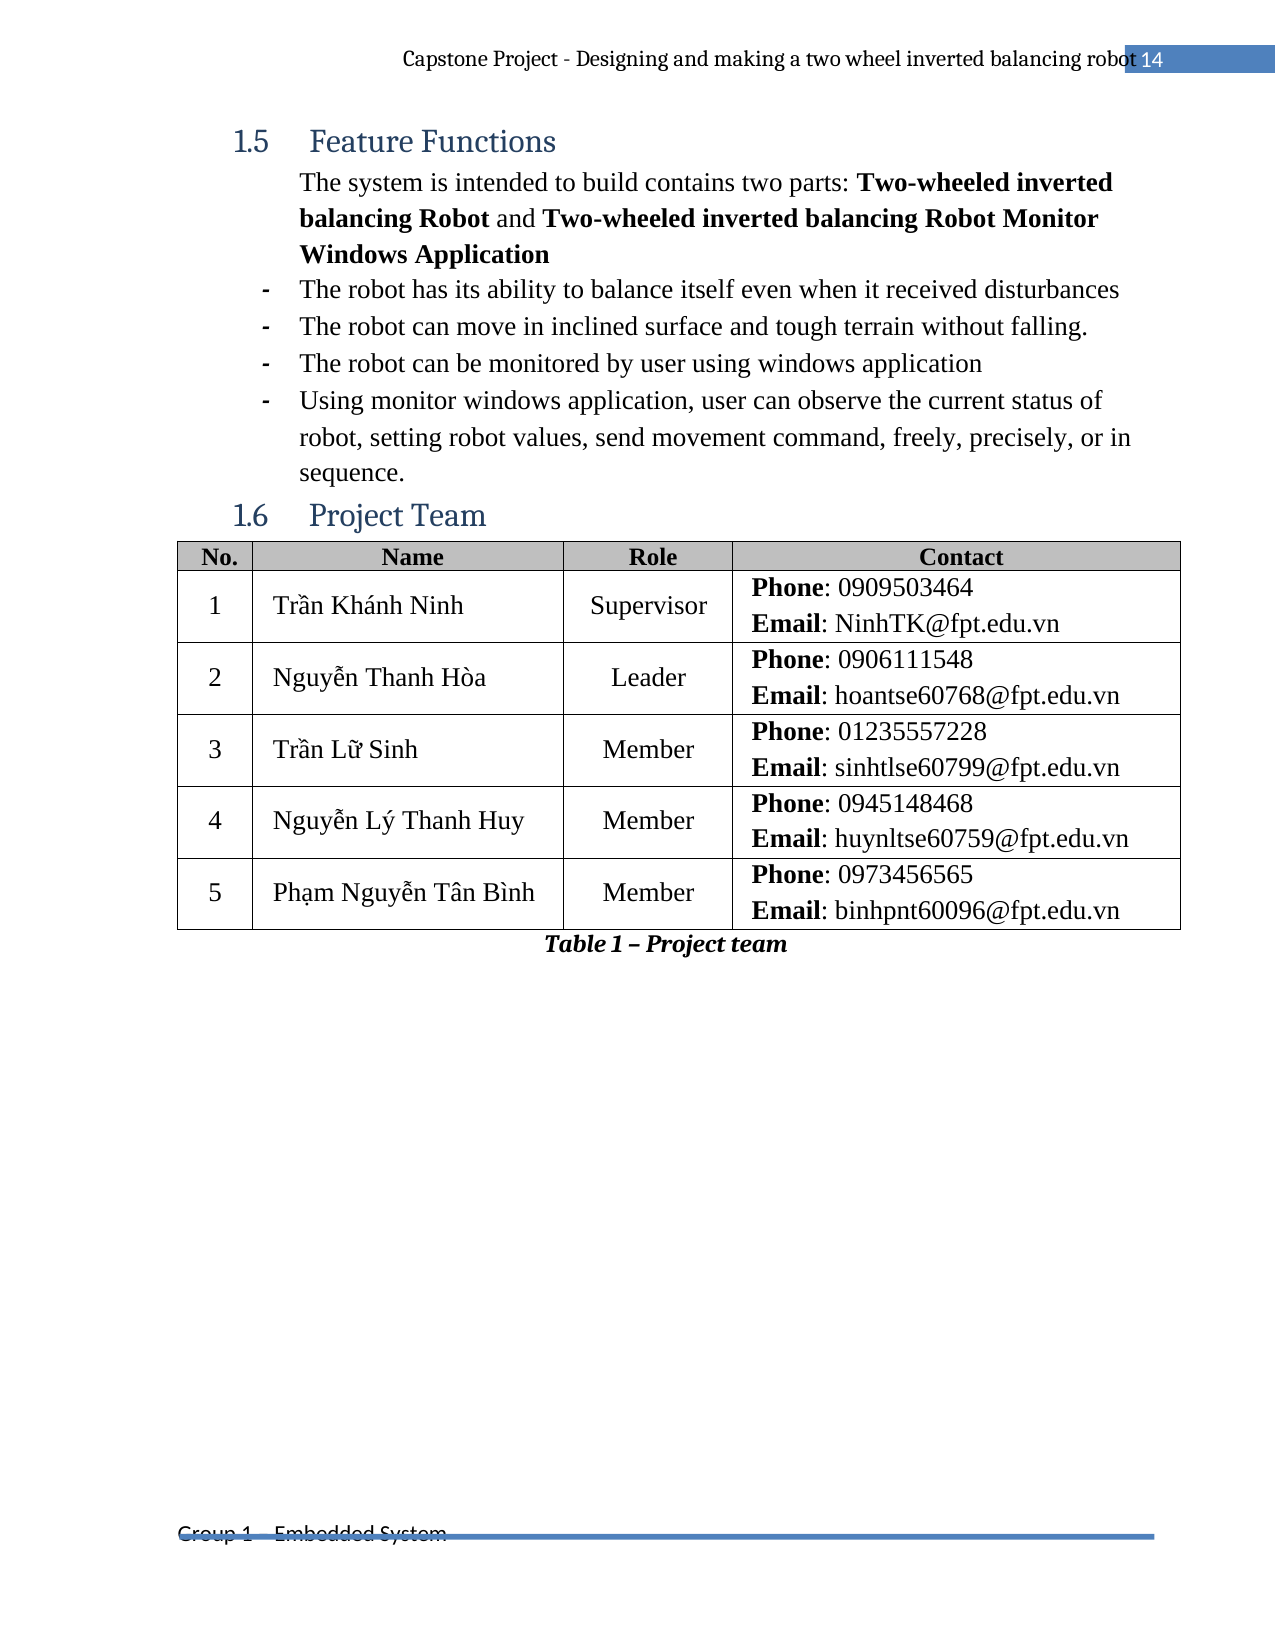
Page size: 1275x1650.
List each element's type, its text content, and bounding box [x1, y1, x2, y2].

table_cell 4 [178, 787, 252, 857]
list The robot has its ability to balance itself even when it received disturbances [262, 273, 1157, 306]
table_header Role [564, 542, 732, 570]
text The system is intended to build contains two parts: Two-wheeled inverted balancing Robot and Two-wheeled inverted balancing Robot Monitor Windows Application [299, 166, 1157, 269]
table_cell Phone: 0906111548 Email: hoantse60768@fpt.edu.vn [733, 643, 1180, 714]
table_cell Supervisor [564, 571, 732, 642]
table_cell Member [564, 787, 732, 857]
table_cell Nguyễn Lý Thanh Huy [253, 787, 563, 857]
table_cell Trần Khánh Ninh [253, 571, 563, 642]
table_cell Trần Lữ Sinh [253, 715, 563, 786]
table_cell Phạm Nguyễn Tân Bình [253, 859, 563, 929]
table_cell Phone: 0909503464 Email: NinhTK@fpt.edu.vn [733, 571, 1180, 642]
subtitle Feature Functions [234, 122, 1157, 161]
table_cell 1 [178, 571, 252, 642]
list Using monitor windows application, user can observe the current status of robot, setting robot values, send movement command, freely, precisely, or in sequence. [262, 384, 1157, 488]
table_cell 2 [178, 643, 252, 714]
list The robot can move in inclined surface and tough terrain without falling. [262, 310, 1157, 342]
table_header Contact [733, 542, 1180, 570]
table_header No. [178, 542, 252, 570]
subtitle Project Team [233, 496, 1157, 535]
table_cell Nguyễn Thanh Hòa [253, 643, 563, 714]
table_cell Phone: 0973456565 Email: binhpnt60096@fpt.edu.vn [733, 859, 1180, 929]
list The robot can be monitored by user using windows application [262, 347, 1157, 379]
table_cell Phone: 01235557228 Email: sinhtlse60799@fpt.edu.vn [733, 715, 1180, 786]
table_cell Phone: 0945148468 Email: huynltse60759@fpt.edu.vn [733, 787, 1180, 857]
table_cell 3 [178, 715, 252, 786]
table_cell Leader [564, 643, 732, 714]
text Table 1 – Project team [177, 930, 1157, 959]
table_cell Member [564, 859, 732, 929]
table_cell 5 [178, 859, 252, 929]
table_header Name [253, 542, 563, 570]
table_cell Member [564, 715, 732, 786]
